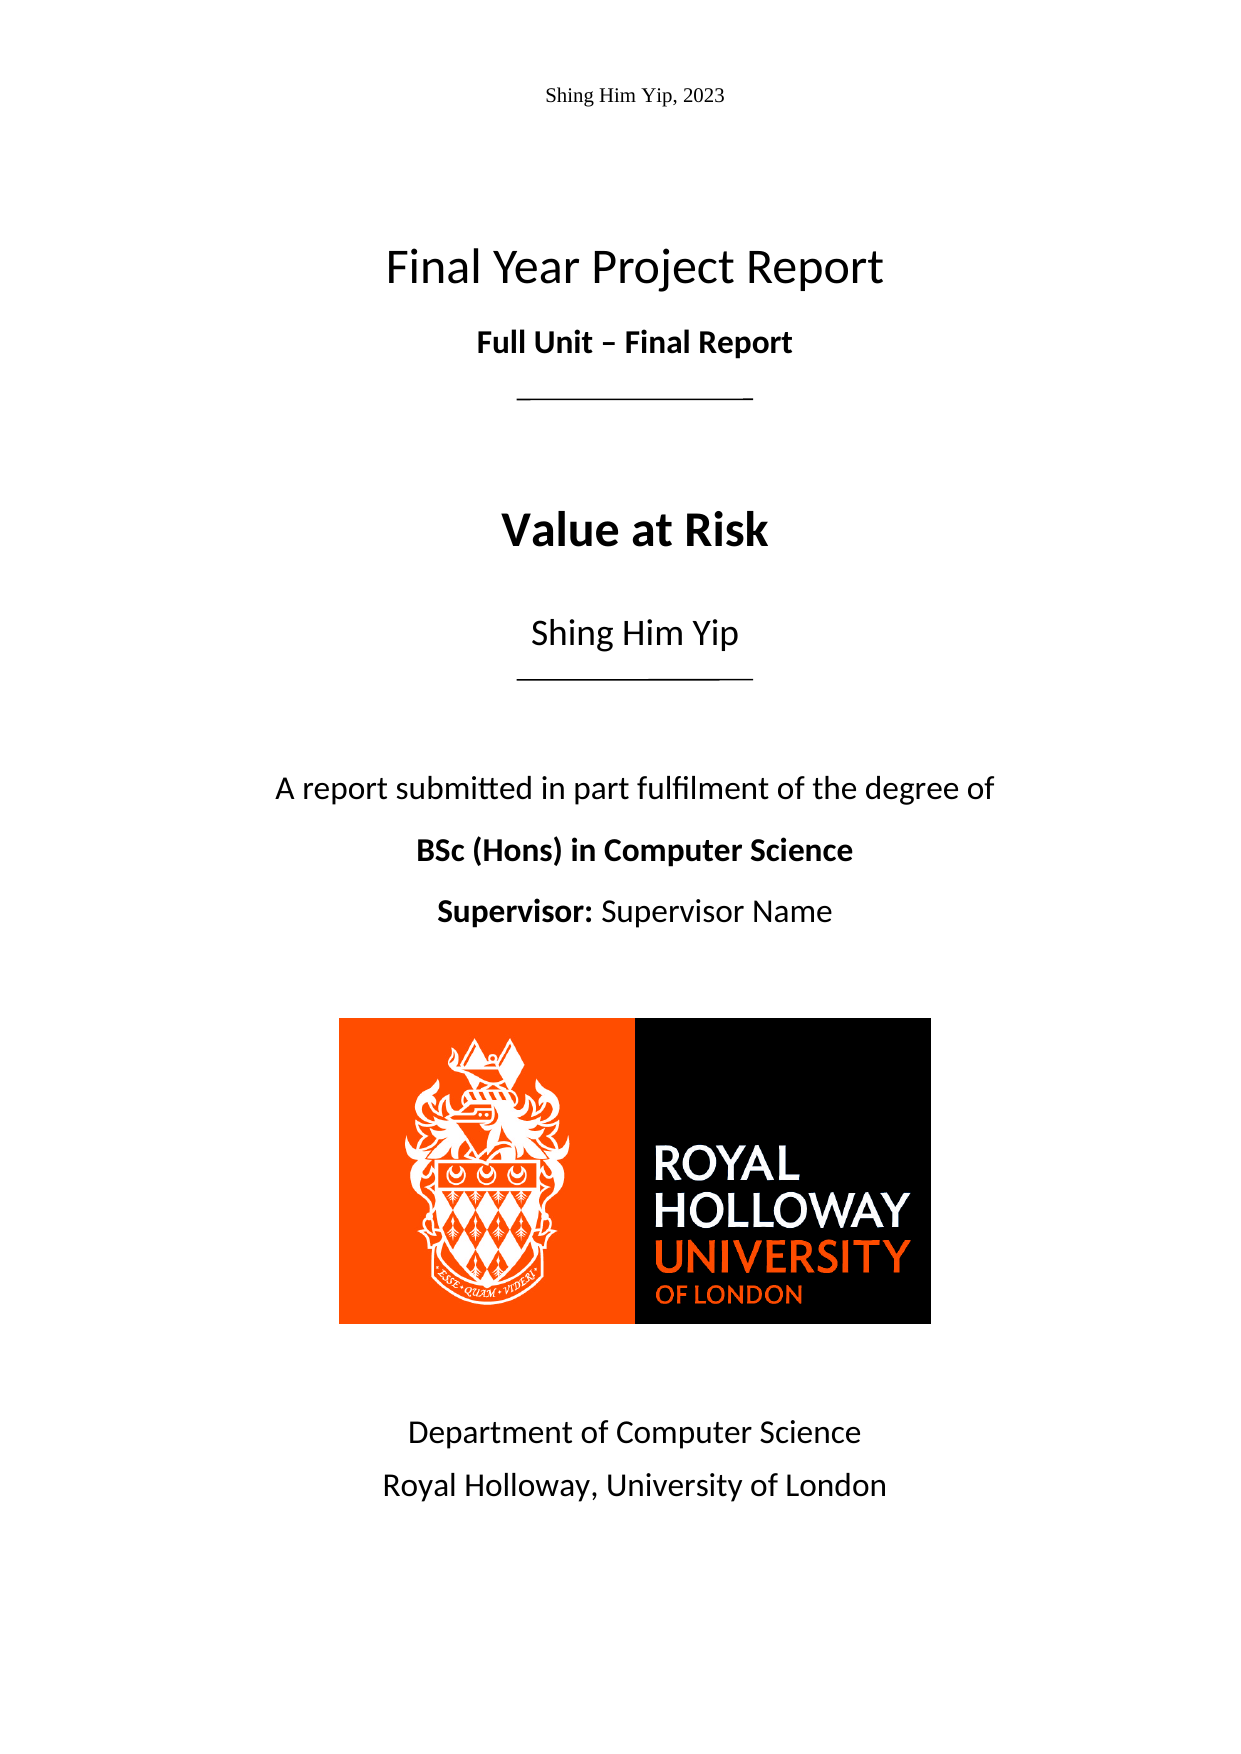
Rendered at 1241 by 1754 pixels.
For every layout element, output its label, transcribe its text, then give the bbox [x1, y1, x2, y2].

text A report submitted in part fulfilment of the degree of [236, 767, 1034, 808]
text Royal Holloway, University of London [177, 1464, 1092, 1505]
text Supervisor: Supervisor Name [289, 890, 980, 931]
text Shing Him Yip [177, 609, 1092, 655]
subtitle Value at Risk [177, 498, 1092, 559]
text Department of Computer Science [177, 1411, 1092, 1452]
text Full Unit – Final Report [177, 321, 1092, 362]
text BSc (Hons) in Computer Science [289, 829, 980, 869]
picture [339, 1018, 931, 1324]
title Final Year Project Report [177, 235, 1092, 296]
